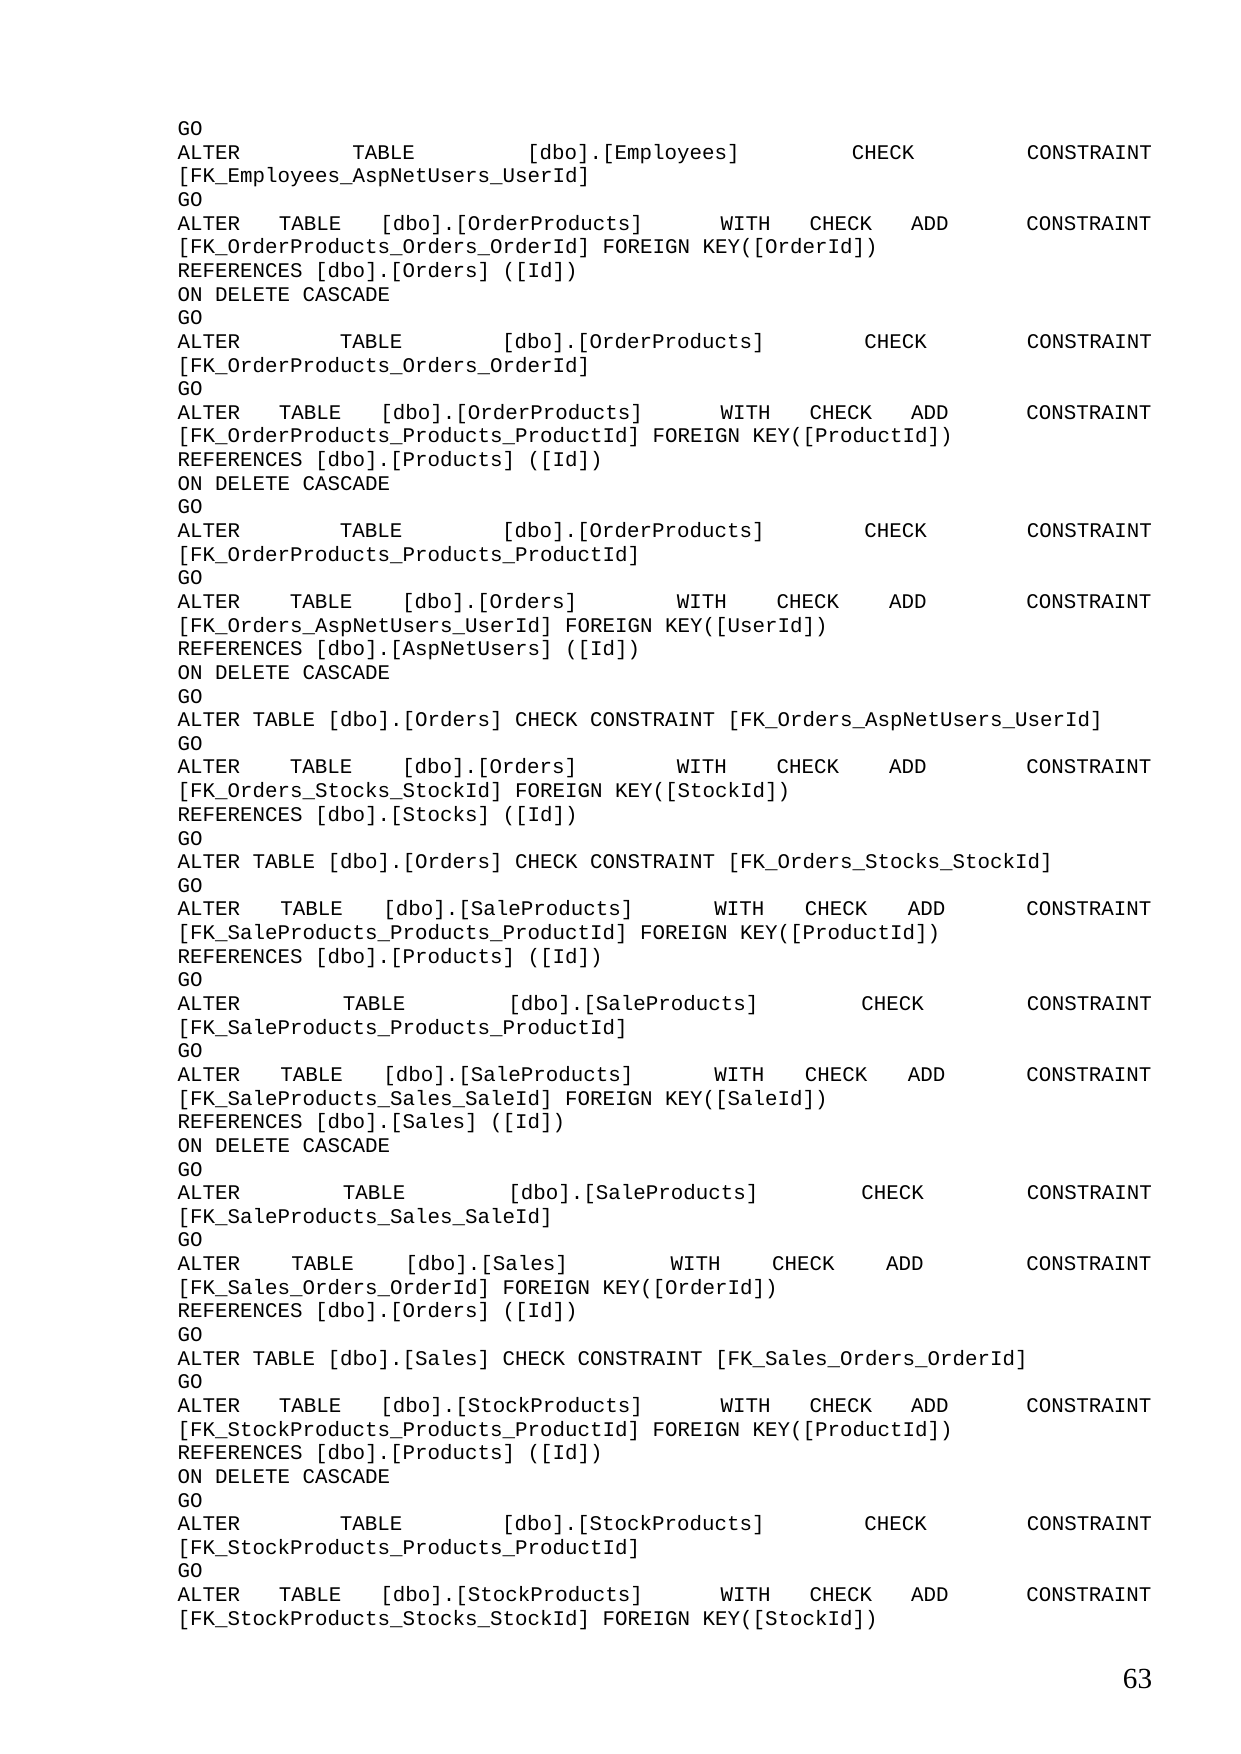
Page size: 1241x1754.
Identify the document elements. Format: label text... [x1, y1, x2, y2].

text ON DELETE CASCADE [177, 284, 1152, 307]
text ALTER TABLE [dbo].[Orders] WITH CHECK ADD CONSTRAINT [FK_Orders_AspNetUsers_UserId] FOREIGN KEY([UserId]) [177, 591, 1152, 638]
text ALTER TABLE [dbo].[Sales] WITH CHECK ADD CONSTRAINT [FK_Sales_Orders_OrderId] FOREIGN KEY([OrderId]) [177, 1253, 1152, 1300]
text GO [177, 1158, 1152, 1182]
text GO [177, 189, 1152, 213]
text ON DELETE CASCADE [177, 662, 1152, 686]
text ALTER TABLE [dbo].[OrderProducts] CHECK CONSTRAINT [FK_OrderProducts_Products_ProductId] [177, 520, 1152, 567]
text GO [177, 686, 1152, 709]
text ALTER TABLE [dbo].[Orders] WITH CHECK ADD CONSTRAINT [FK_Orders_Stocks_StockId] FOREIGN KEY([StockId]) [177, 757, 1152, 804]
text ALTER TABLE [dbo].[StockProducts] WITH CHECK ADD CONSTRAINT [FK_StockProducts_Stocks_StockId] FOREIGN KEY([StockId]) [177, 1584, 1152, 1631]
text REFERENCES [dbo].[Stocks] ([Id]) [177, 804, 1152, 827]
text ALTER TABLE [dbo].[OrderProducts] CHECK CONSTRAINT [FK_OrderProducts_Orders_OrderId] [177, 331, 1152, 378]
text ALTER TABLE [dbo].[OrderProducts] WITH CHECK ADD CONSTRAINT [FK_OrderProducts_Products_ProductId] FOREIGN KEY([ProductId]) [177, 402, 1152, 449]
text ALTER TABLE [dbo].[Orders] CHECK CONSTRAINT [FK_Orders_Stocks_StockId] [177, 851, 1152, 875]
text GO [177, 875, 1152, 898]
text GO [177, 1040, 1152, 1064]
text ALTER TABLE [dbo].[StockProducts] CHECK CONSTRAINT [FK_StockProducts_Products_ProductId] [177, 1513, 1152, 1561]
text GO [177, 827, 1152, 851]
text ALTER TABLE [dbo].[StockProducts] WITH CHECK ADD CONSTRAINT [FK_StockProducts_Products_ProductId] FOREIGN KEY([ProductId]) [177, 1395, 1152, 1442]
text REFERENCES [dbo].[Products] ([Id]) [177, 946, 1152, 969]
text GO [177, 1324, 1152, 1348]
text ALTER TABLE [dbo].[SaleProducts] CHECK CONSTRAINT [FK_SaleProducts_Products_ProductId] [177, 993, 1152, 1040]
text ALTER TABLE [dbo].[Sales] CHECK CONSTRAINT [FK_Sales_Orders_OrderId] [177, 1348, 1152, 1371]
text REFERENCES [dbo].[Sales] ([Id]) [177, 1111, 1152, 1135]
text ON DELETE CASCADE [177, 1466, 1152, 1489]
text REFERENCES [dbo].[Orders] ([Id]) [177, 1300, 1152, 1324]
text ALTER TABLE [dbo].[OrderProducts] WITH CHECK ADD CONSTRAINT [FK_OrderProducts_Orders_OrderId] FOREIGN KEY([OrderId]) [177, 213, 1152, 260]
text ALTER TABLE [dbo].[SaleProducts] CHECK CONSTRAINT [FK_SaleProducts_Sales_SaleId] [177, 1182, 1152, 1229]
text GO [177, 969, 1152, 993]
text ALTER TABLE [dbo].[SaleProducts] WITH CHECK ADD CONSTRAINT [FK_SaleProducts_Products_ProductId] FOREIGN KEY([ProductId]) [177, 898, 1152, 946]
text REFERENCES [dbo].[Products] ([Id]) [177, 449, 1152, 473]
text GO [177, 307, 1152, 331]
text GO [177, 1489, 1152, 1513]
text REFERENCES [dbo].[AspNetUsers] ([Id]) [177, 638, 1152, 662]
text ALTER TABLE [dbo].[SaleProducts] WITH CHECK ADD CONSTRAINT [FK_SaleProducts_Sales_SaleId] FOREIGN KEY([SaleId]) [177, 1064, 1152, 1111]
text ALTER TABLE [dbo].[Orders] CHECK CONSTRAINT [FK_Orders_AspNetUsers_UserId] [177, 709, 1152, 733]
text ALTER TABLE [dbo].[Employees] CHECK CONSTRAINT [FK_Employees_AspNetUsers_UserId] [177, 142, 1152, 189]
text GO [177, 1229, 1152, 1253]
text GO [177, 118, 1152, 142]
text REFERENCES [dbo].[Orders] ([Id]) [177, 260, 1152, 284]
text GO [177, 496, 1152, 520]
text REFERENCES [dbo].[Products] ([Id]) [177, 1442, 1152, 1466]
text ON DELETE CASCADE [177, 473, 1152, 496]
text GO [177, 378, 1152, 402]
text GO [177, 1371, 1152, 1395]
text GO [177, 567, 1152, 591]
text GO [177, 733, 1152, 757]
text ON DELETE CASCADE [177, 1135, 1152, 1158]
text GO [177, 1561, 1152, 1584]
